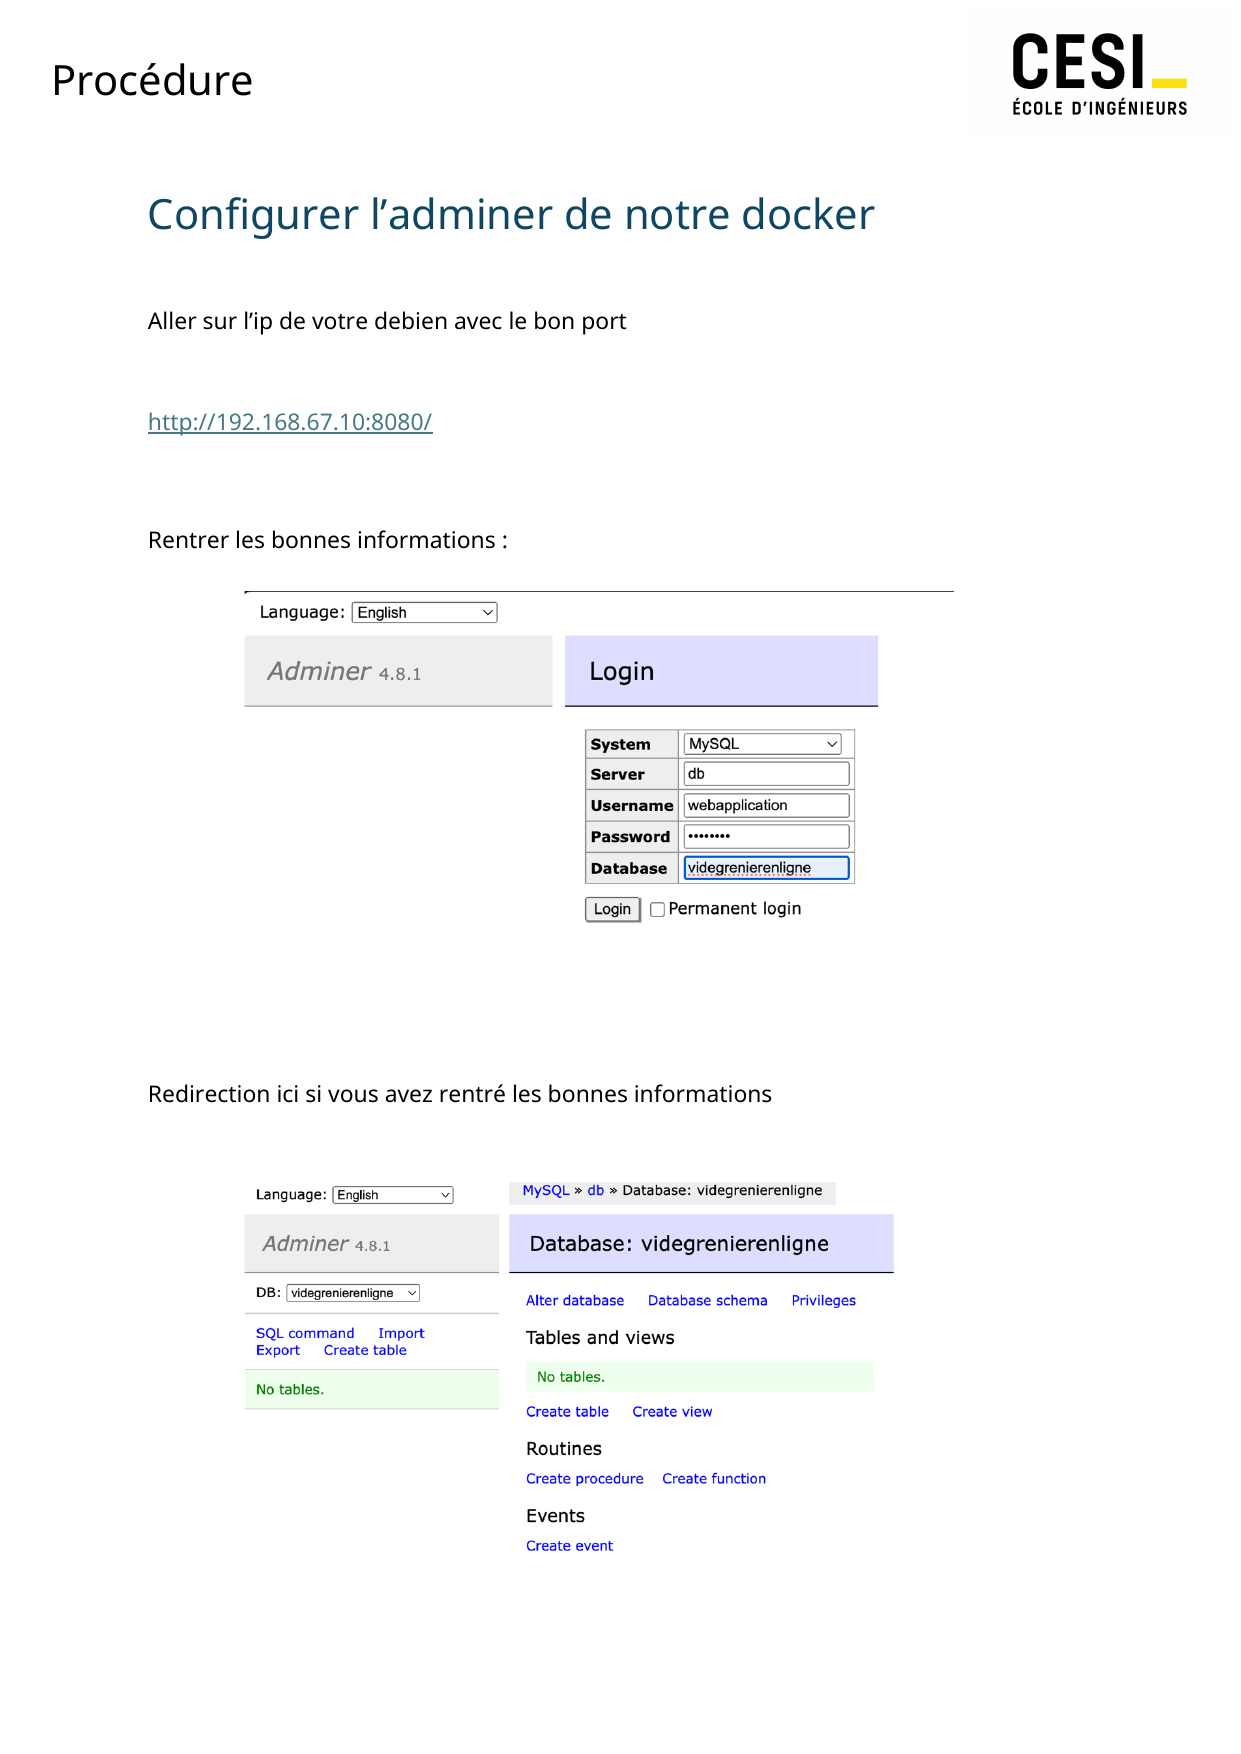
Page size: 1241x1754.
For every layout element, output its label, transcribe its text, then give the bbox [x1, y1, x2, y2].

picture [244, 1182, 920, 1623]
text Redirection ici si vous avez rentré les bonnes informations [148, 1078, 1093, 1110]
subtitle Configurer l’adminer de notre docker [148, 185, 1093, 242]
picture [244, 591, 954, 988]
picture [968, 9, 1232, 139]
text Aller sur l’ip de votre debien avec le bon port [148, 305, 1093, 336]
text http://192.168.67.10:8080/ [148, 406, 1093, 437]
text Rentrer les bonnes informations : [148, 456, 1093, 555]
